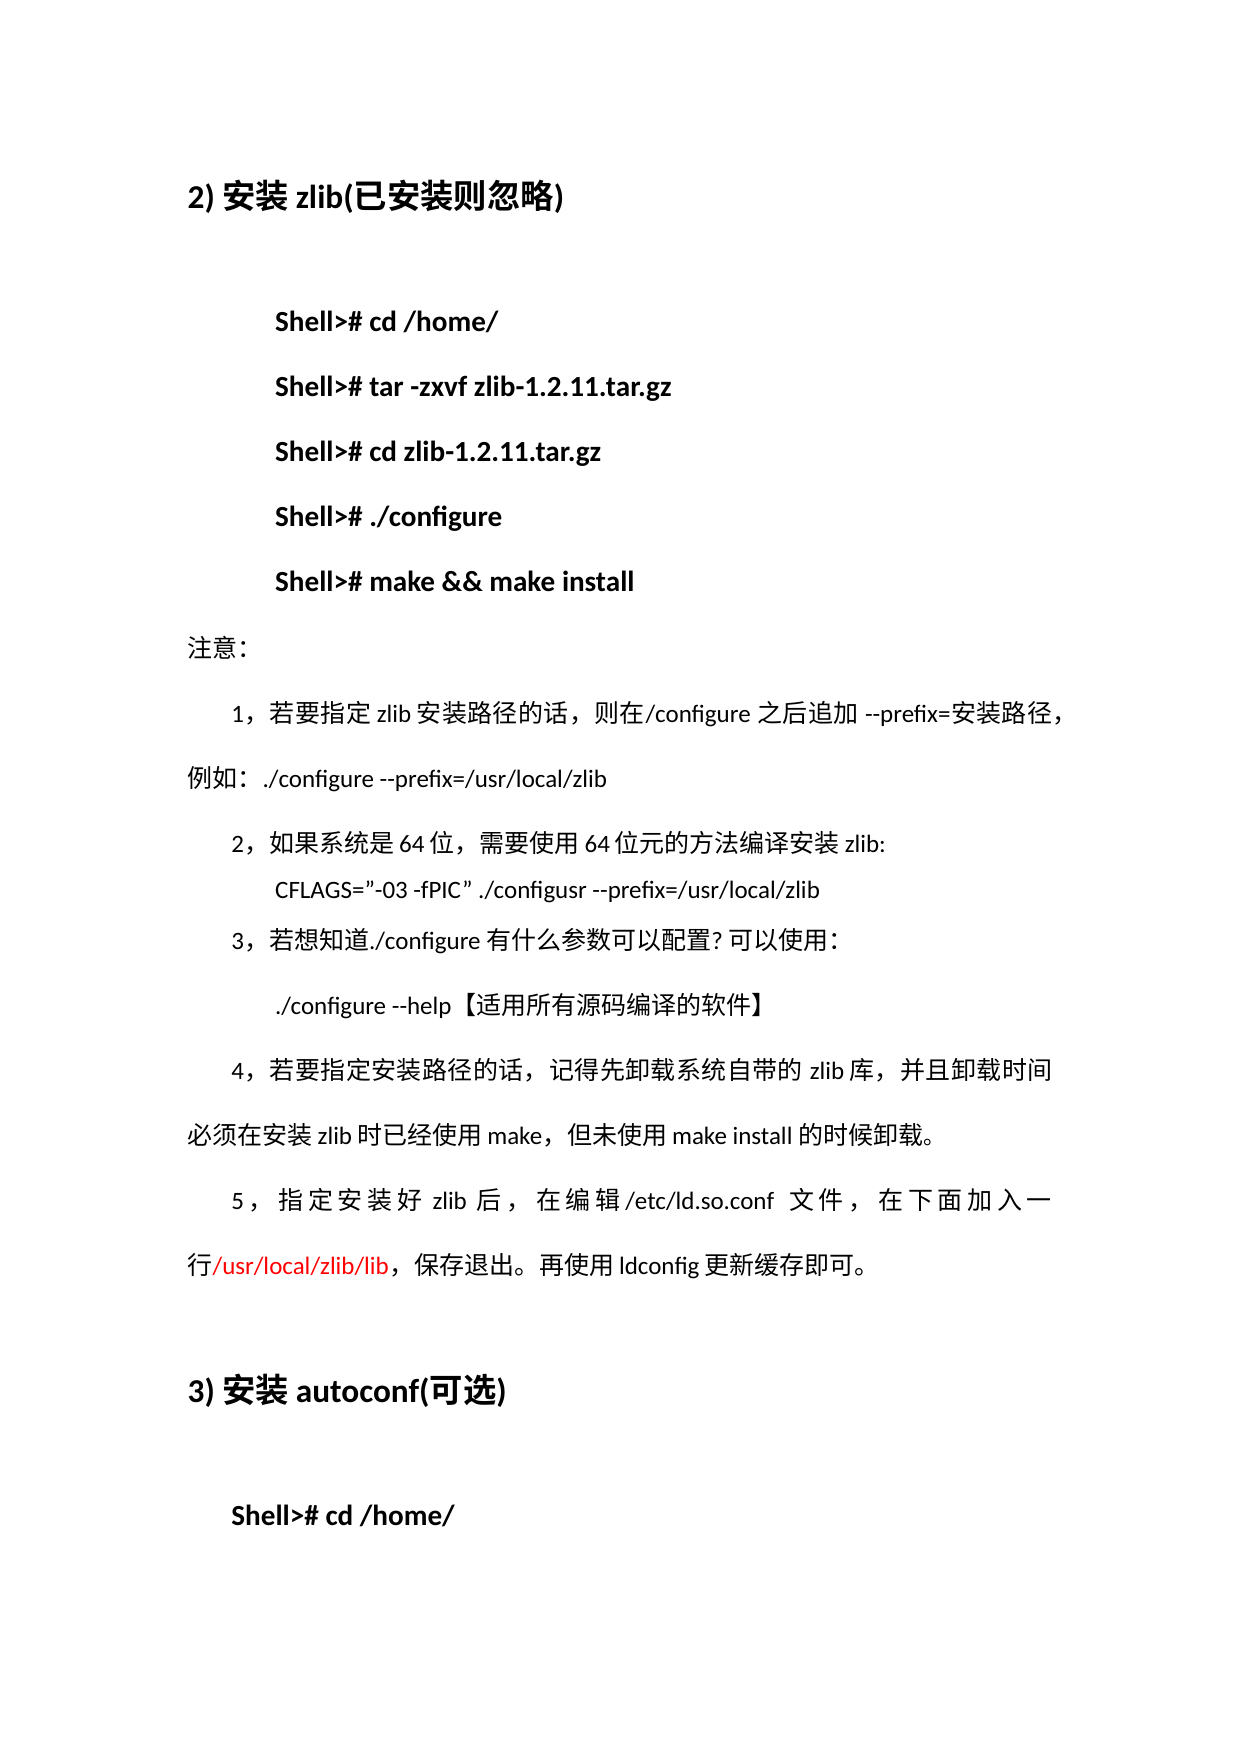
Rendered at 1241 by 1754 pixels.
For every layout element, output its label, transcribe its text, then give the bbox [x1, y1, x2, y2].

text Shell># tar -zxvf zlib-1.2.11.tar.gz [231, 354, 1053, 419]
text 1，若要指定zlib安装路径的话，则在/configure 之后追加 --prefix=安装路径，例如：./configure --prefix=/usr/local/zlib [187, 679, 1053, 809]
subtitle 安装autoconf(可选) [187, 1356, 1053, 1421]
list 5，指定安装好zlib后，在编辑/etc/ld.so.conf 文件，在下面加入一行/usr/local/zlib/lib，保存退出。再使用ldconfig更新缓存即可。 [187, 1166, 1053, 1296]
text Shell># ./configure [231, 484, 1053, 549]
text Shell># cd /home/ [231, 289, 1053, 354]
text CFLAGS=”-03 -fPIC” ./configusr --prefix=/usr/local/zlib [231, 874, 1053, 906]
text 2，如果系统是64位，需要使用64位元的方法编译安装zlib: [187, 809, 1053, 874]
text 3，若想知道./configure 有什么参数可以配置? 可以使用： [187, 906, 1053, 971]
list ./configure --help【适用所有源码编译的软件】 [231, 971, 1053, 1036]
subtitle 安装zlib(已安装则忽略) [187, 162, 1053, 227]
list 4，若要指定安装路径的话，记得先卸载系统自带的zlib库，并且卸载时间必须在安装zlib时已经使用make，但未使用make install 的时候卸载。 [187, 1036, 1053, 1166]
text Shell># cd zlib-1.2.11.tar.gz [231, 419, 1053, 484]
list Shell># cd /home/ [187, 1483, 1053, 1548]
text Shell># make && make install [231, 549, 1053, 614]
text 注意： [187, 614, 1053, 679]
